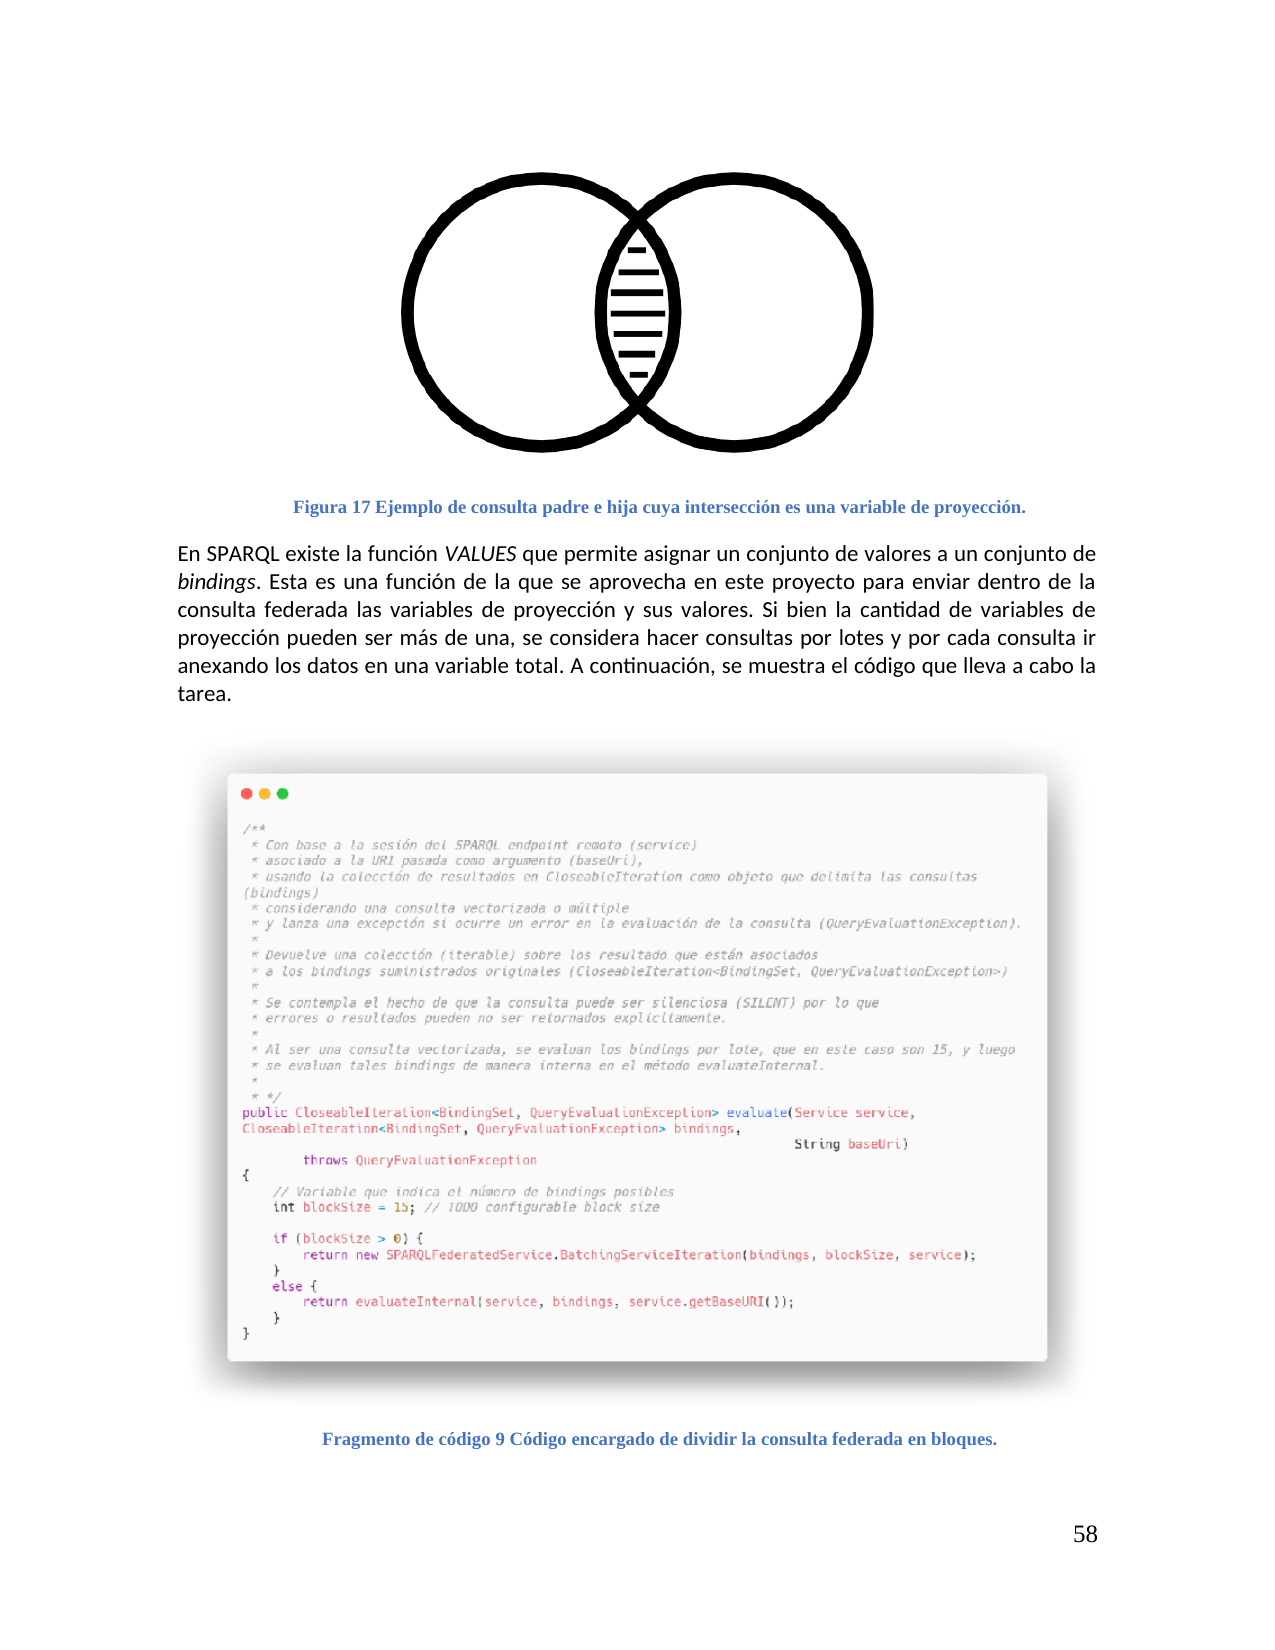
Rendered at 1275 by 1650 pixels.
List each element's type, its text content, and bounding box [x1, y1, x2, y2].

picture [401, 147, 874, 480]
text Fragmento de código 9 Código encargado de dividir la consulta federada en bloques. [177, 1428, 1098, 1449]
picture [210, 756, 1064, 1378]
text En SPARQL existe la función VALUES que permite asignar un conjunto de valores a un conjunto de bindings. Esta es una función de la que se aprovecha en este proyecto para enviar dentro de la consulta federada las variables de proyección y sus valores. Si bien la cantidad de variables de proyección pueden ser más de una, se considera hacer consultas por lotes y por cada consulta ir anexando los datos en una variable total. A continuación, se muestra el código que lleva a cabo la tarea. [177, 539, 1098, 707]
text Figura 17 Ejemplo de consulta padre e hija cuya intersección es una variable de proyección. [177, 496, 1098, 518]
